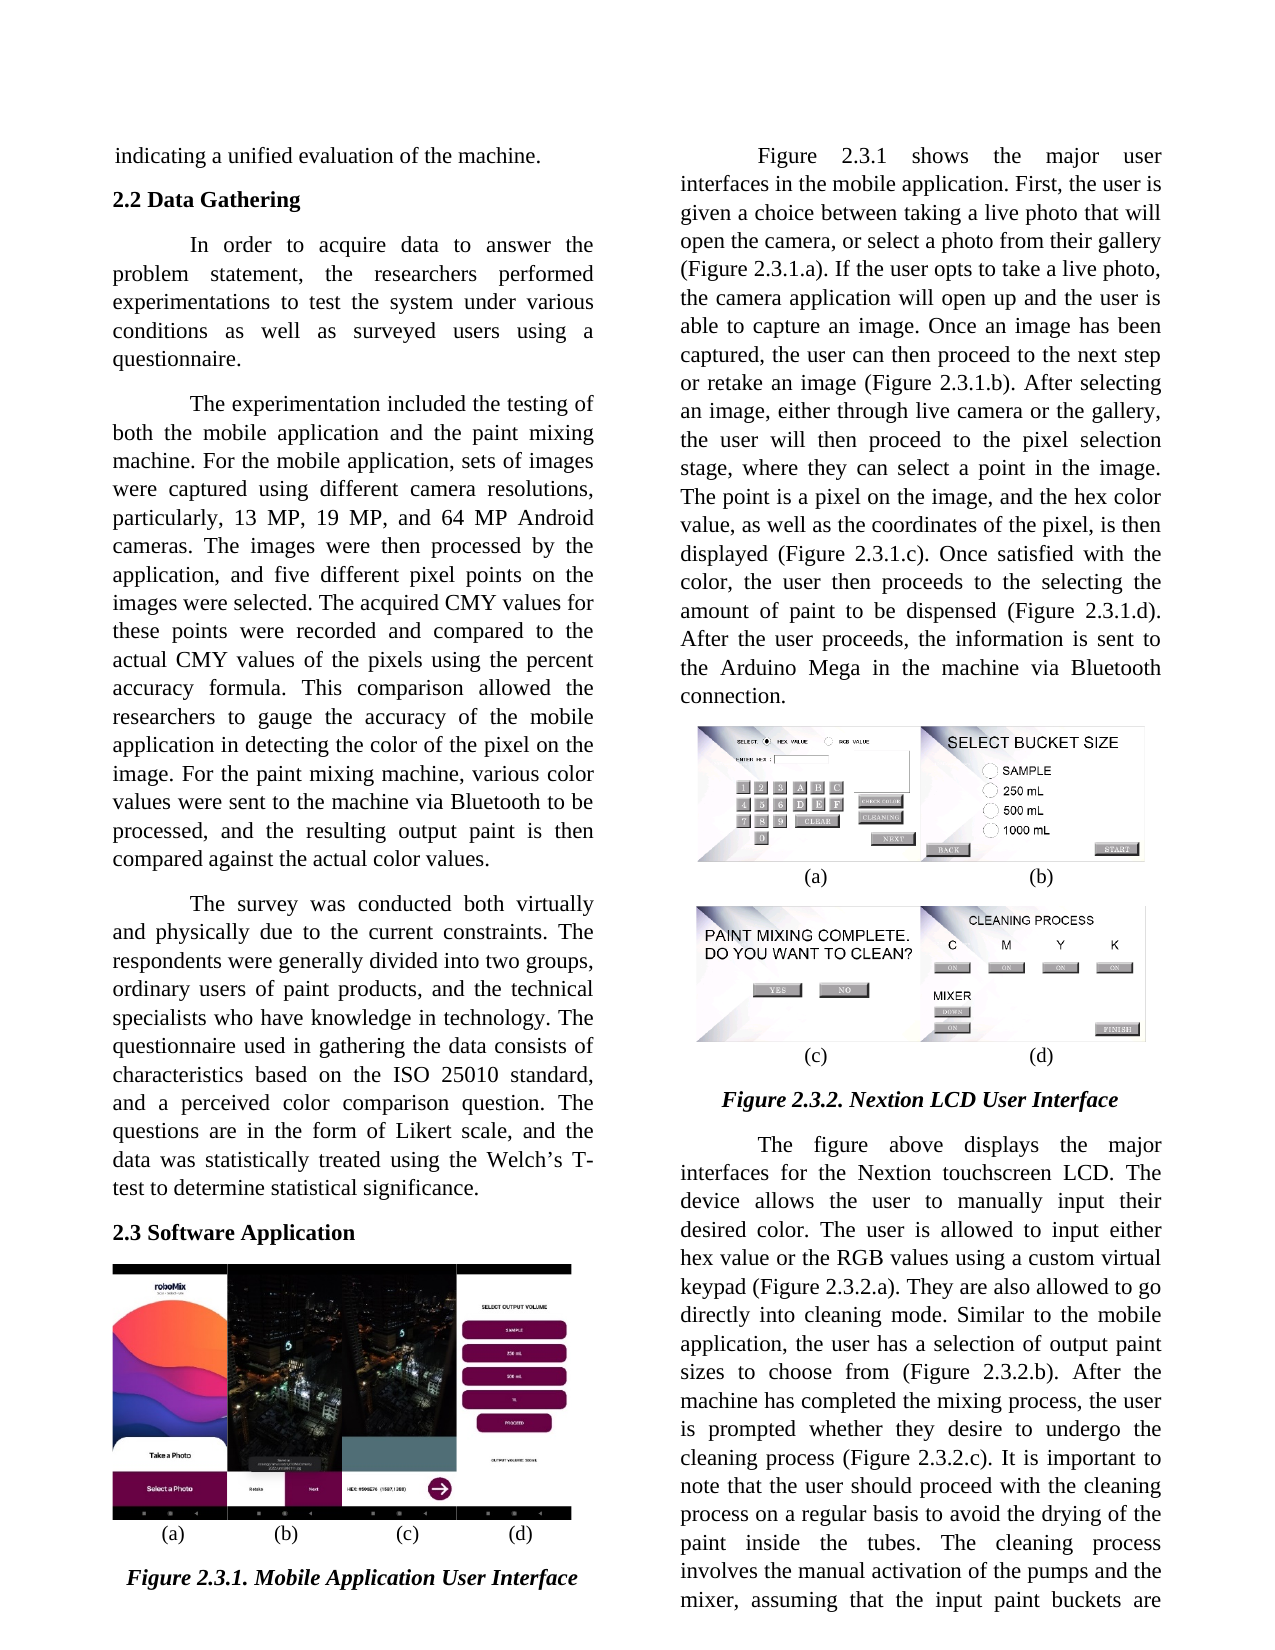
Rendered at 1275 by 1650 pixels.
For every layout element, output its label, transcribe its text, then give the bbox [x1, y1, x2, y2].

picture [112, 1264, 572, 1520]
text Figure 2.3.2. Nextion LCD User Interface [680, 1086, 1162, 1112]
picture [696, 906, 1146, 1042]
list Data Gathering [112, 187, 594, 213]
text In order to acquire data to answer the problem statement, the researchers performed experimentations to test the system under various conditions as well as surveyed users using a questionnaire. [112, 231, 594, 372]
text The survey was conducted both virtually and physically due to the current constraints. The respondents were generally divided into two groups, ordinary users of paint products, and the technical specialists who have knowledge in technology. The questionnaire used in gathering the data consists of characteristics based on the ISO 25010 standard, and a perceived color comparison question. The questions are in the form of Likert scale, and the data was statistically treated using the Welch’s T-test to determine statistical significance. [112, 890, 594, 1201]
picture [697, 726, 1145, 862]
text The experimentation included the testing of both the mobile application and the paint mixing machine. For the mobile application, sets of images were captured using different camera resolutions, particularly, 13 MP, 19 MP, and 64 MP Android cameras. The images were then processed by the application, and five different pixel points on the images were selected. The acquired CMY values for these points were recorded and compared to the actual CMY values of the pixels using the percent accuracy formula. This comparison allowed the researchers to gauge the accuracy of the mobile application in detecting the color of the pixel on the image. For the paint mixing machine, various color values were sent to the machine via Bluetooth to be processed, and the resulting output paint is then compared against the actual color values. [112, 390, 594, 871]
list Software Application [112, 1219, 594, 1246]
text (c) (d) [681, 1043, 1162, 1067]
text (a) (b) [681, 864, 1162, 888]
text (a) (b) (c) (d) [113, 1521, 594, 1545]
text Figure 2.3.1 shows the major user interfaces in the mobile application. First, the user is given a choice between taking a live photo that will open the camera, or select a photo from their gallery (Figure 2.3.1.a). If the user opts to take a live photo, the camera application will open up and the user is able to capture an image. Once an image has been captured, the user can then proceed to the next step or retake an image (Figure 2.3.1.b). After selecting an image, either through live camera or the gallery, the user will then proceed to the pixel selection stage, where they can select a point in the image. The point is a pixel on the image, and the hex color value, as well as the coordinates of the pixel, is then displayed (Figure 2.3.1.c). Once satisfied with the color, the user then proceeds to the selecting the amount of paint to be dispensed (Figure 2.3.1.d). After the user proceeds, the information is sent to the Arduino Mega in the machine via Bluetooth connection. [680, 142, 1162, 708]
text Figure 2.3.1. Mobile Application User Interface [112, 1564, 594, 1590]
